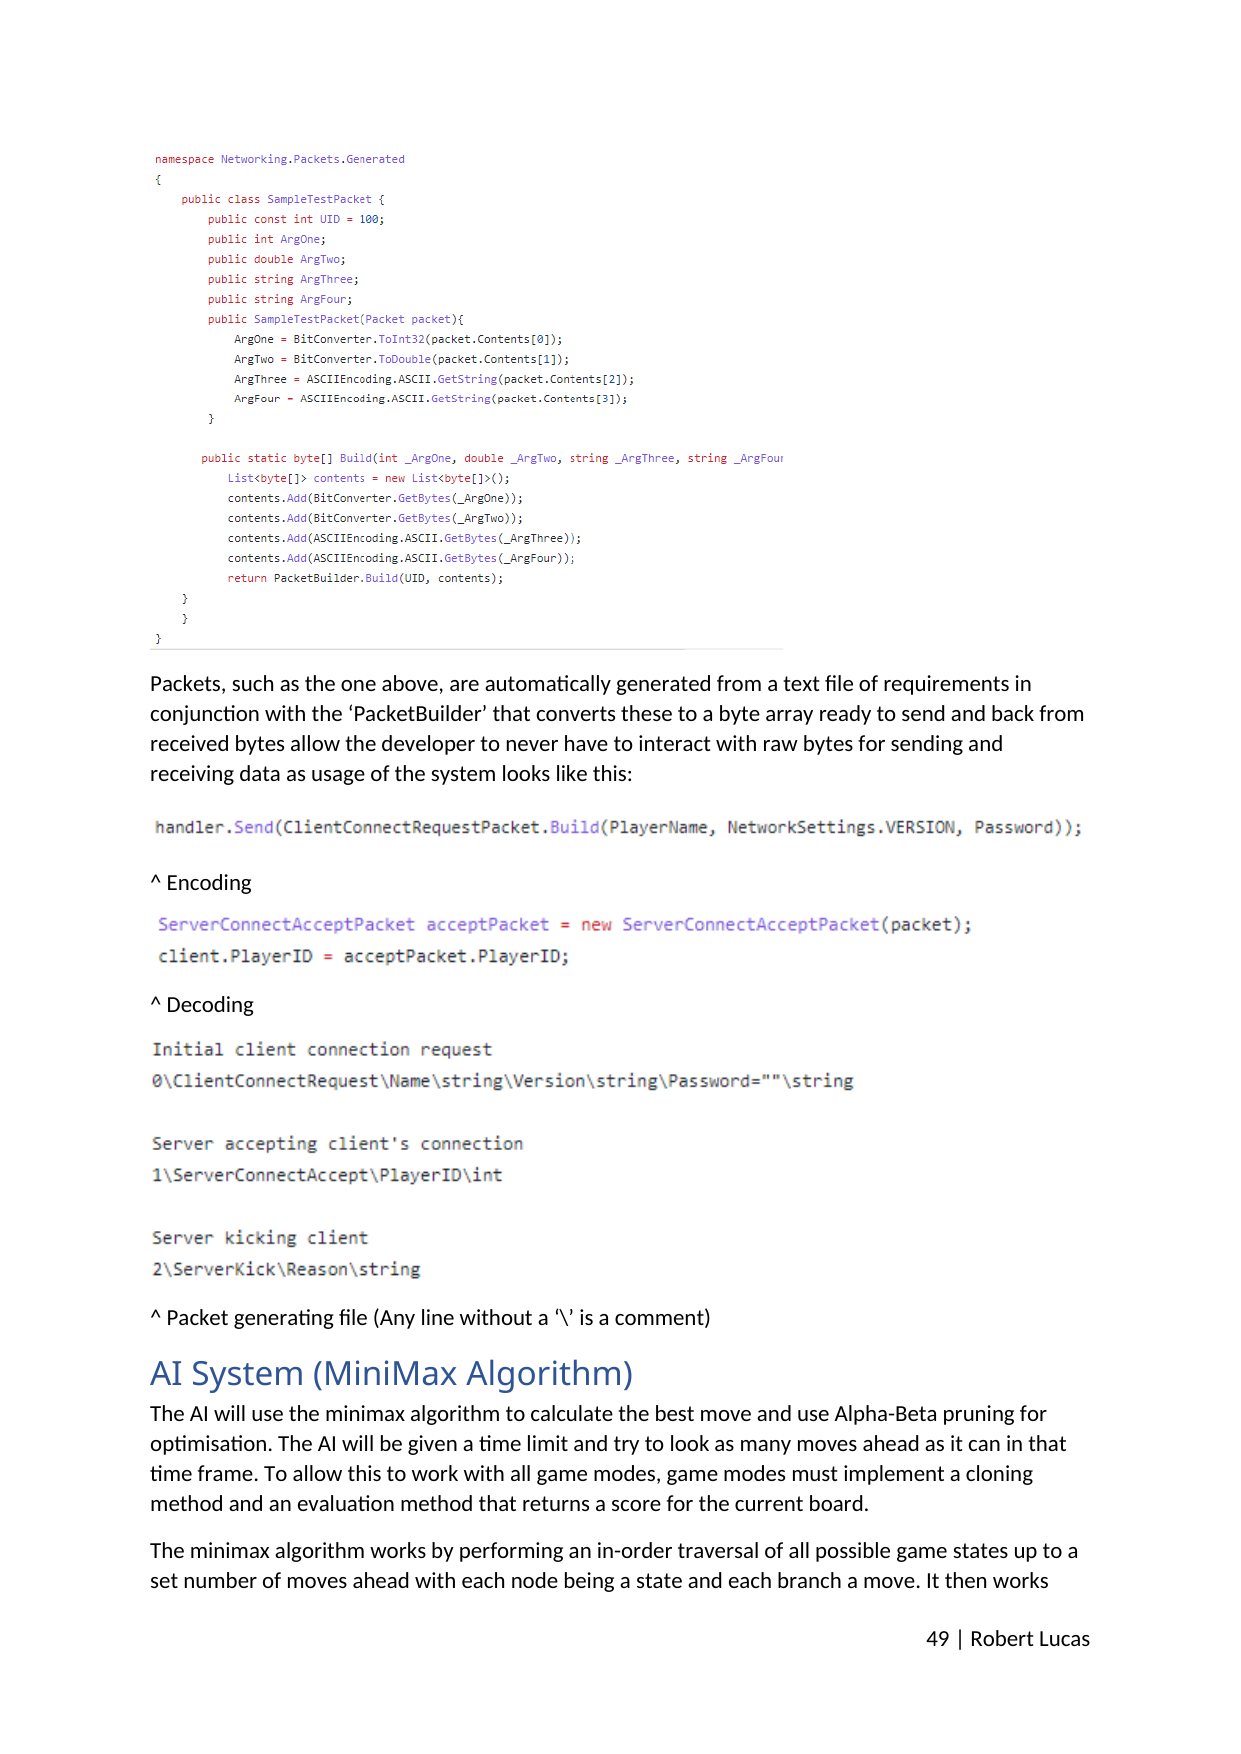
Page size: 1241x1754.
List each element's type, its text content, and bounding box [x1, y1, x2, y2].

text ^ Encoding [150, 868, 1090, 897]
text ^ Decoding [150, 991, 1090, 1018]
subtitle AI System (MiniMax Algorithm) [150, 1350, 1090, 1395]
text The AI will use the minimax algorithm to calculate the best move and use Alpha-Beta pruning for optimisation. The AI will be given a time limit and try to look as many moves ahead as it can in that time frame. To allow this to work with all game modes, game modes must implement a cloning method and an evaluation method that returns a score for the current board. [150, 1399, 1090, 1518]
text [150, 1536, 1090, 1595]
text Packets, such as the one above, are automatically generated from a text file of requirements in conjunction with the ‘PacketBuilder’ that converts these to a byte array ready to send and back from received bytes allow the developer to never have to interact with raw bytes for sending and receiving data as usage of the system looks like this: [150, 669, 1090, 787]
text ^ Packet generating file (Any line without a ‘\’ is a comment) [150, 1303, 1090, 1331]
